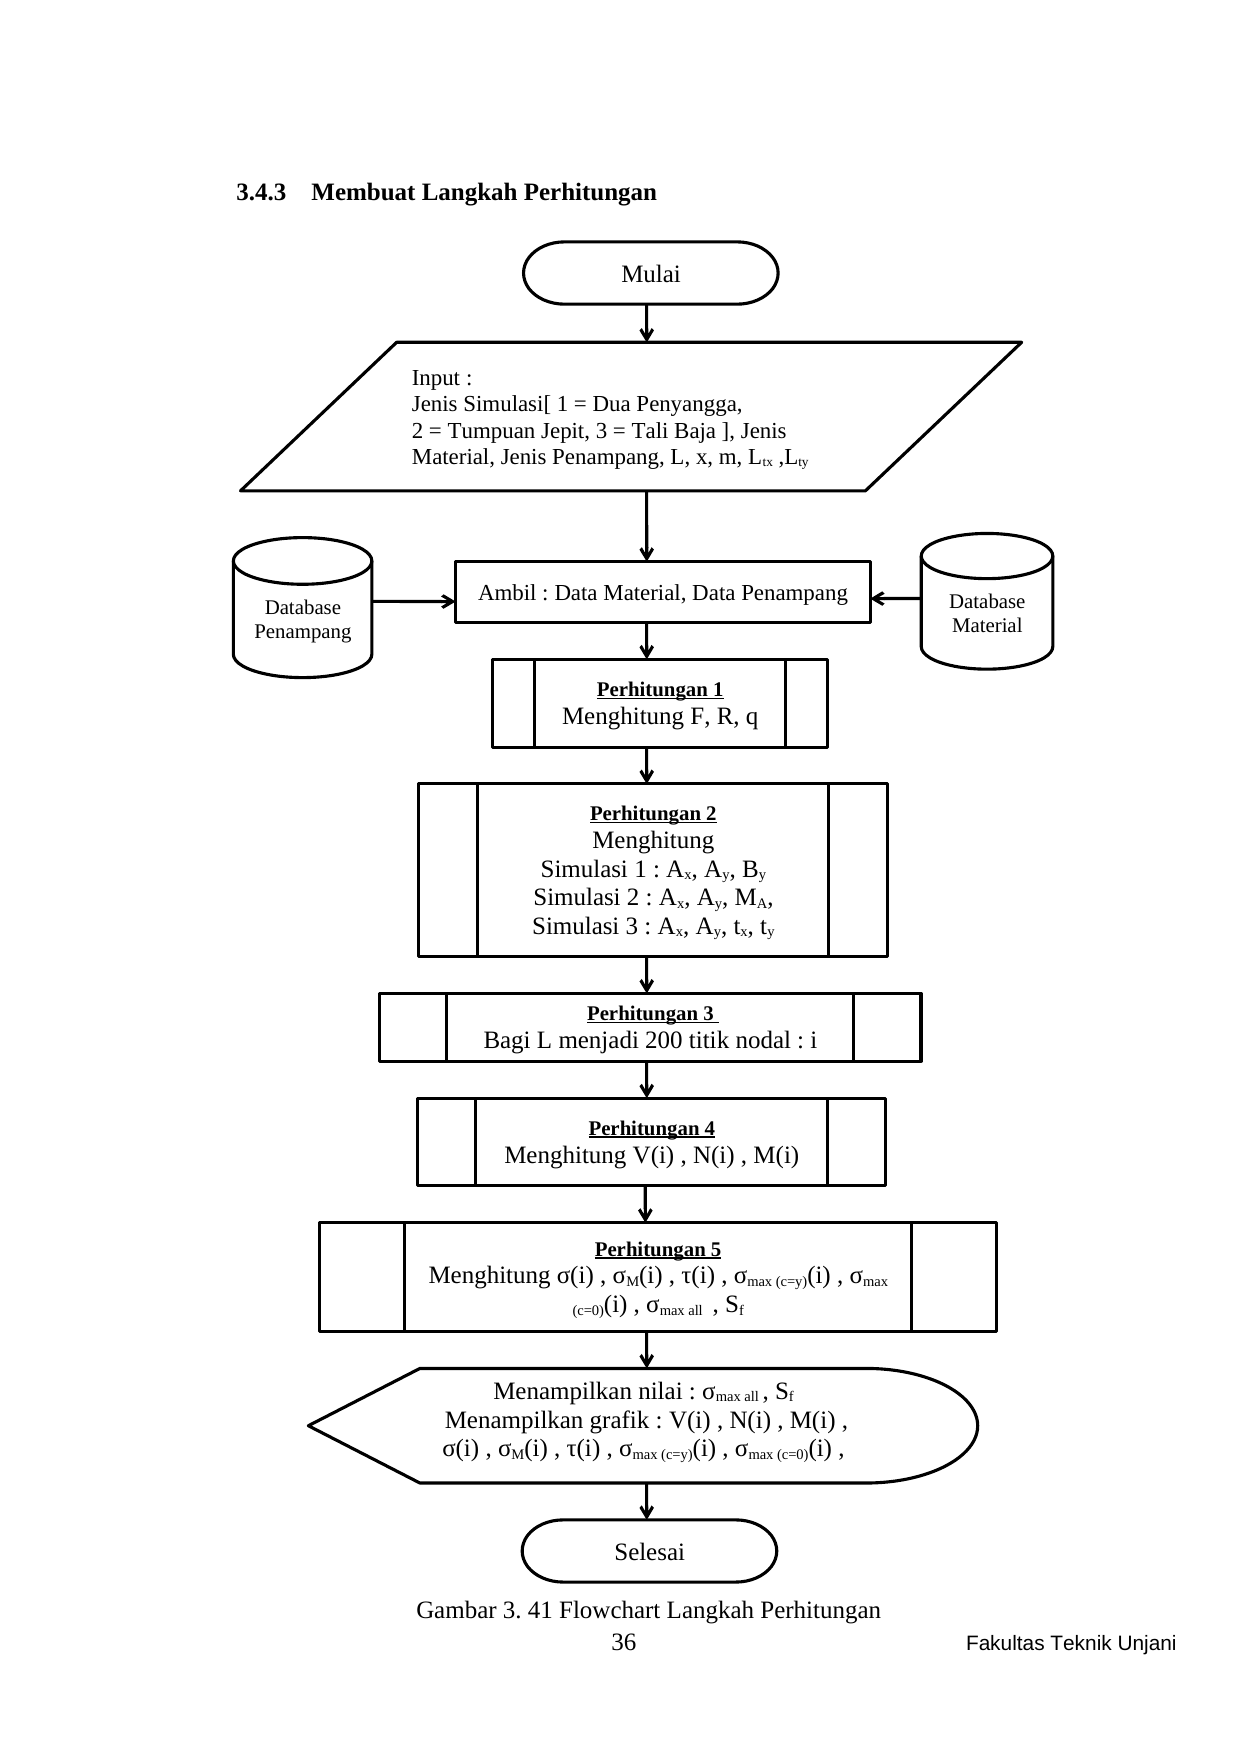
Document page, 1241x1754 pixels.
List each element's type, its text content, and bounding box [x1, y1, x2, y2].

subtitle 3.4.3 Membuat Langkah Perhitungan [236, 177, 1063, 206]
